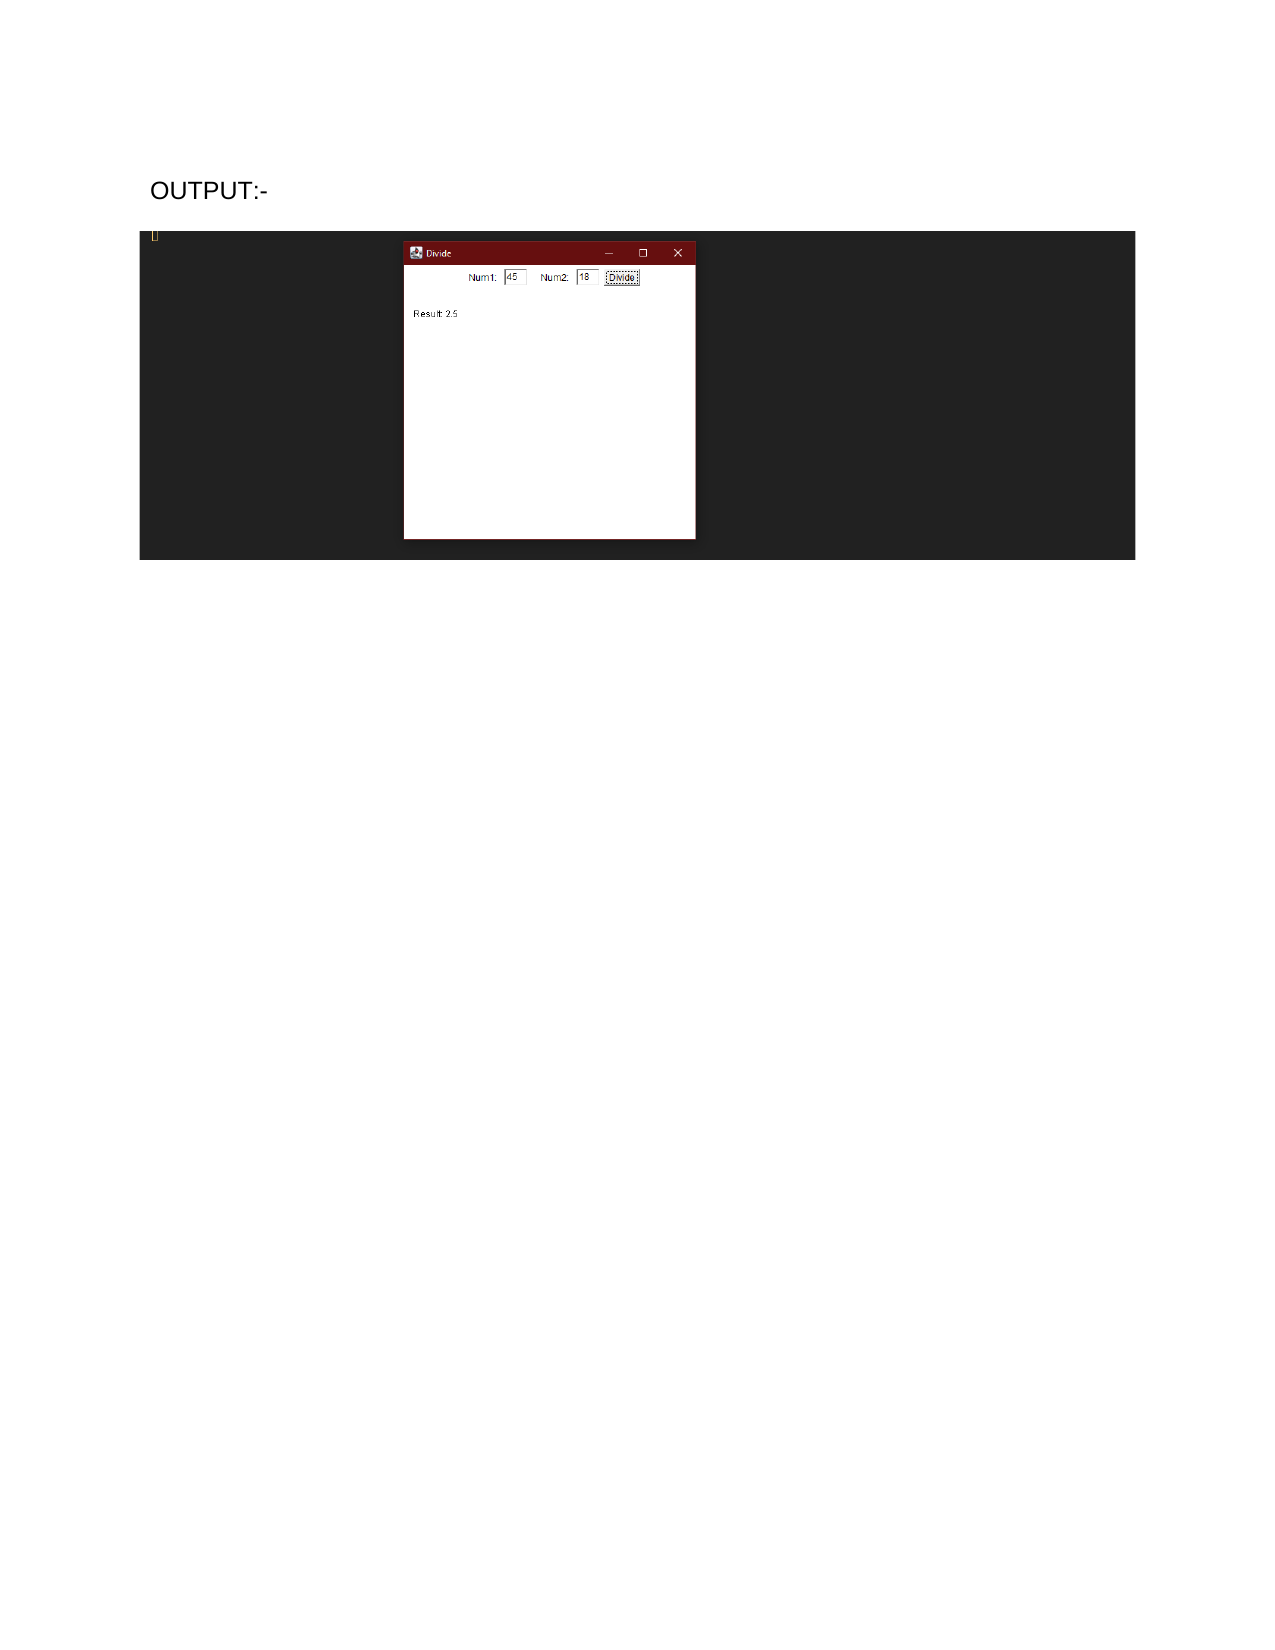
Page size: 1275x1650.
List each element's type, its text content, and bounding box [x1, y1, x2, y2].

text OUTPUT:- [150, 176, 1135, 205]
picture [139, 231, 1136, 560]
